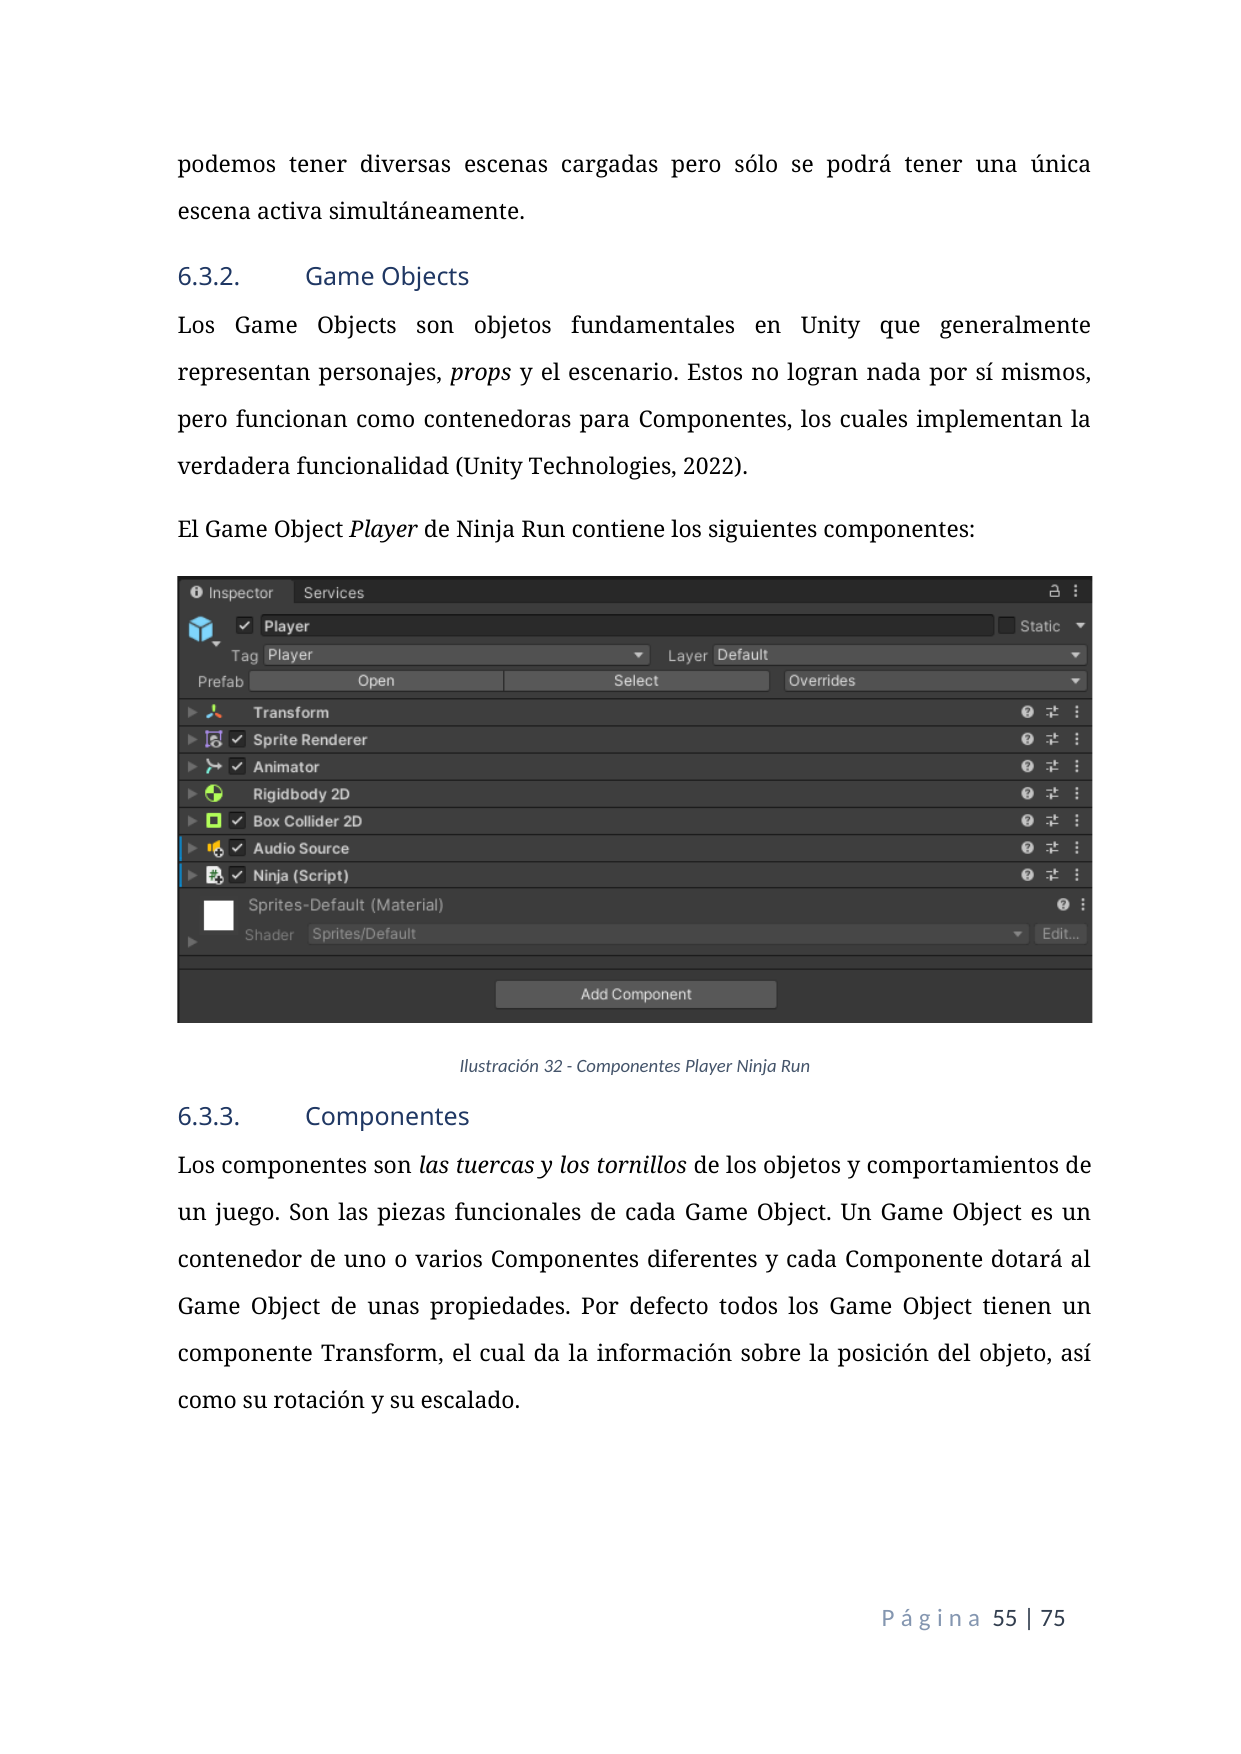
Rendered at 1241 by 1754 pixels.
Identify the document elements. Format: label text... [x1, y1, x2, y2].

text El Game Object Player de Ninja Run contiene los siguientes componentes: [177, 513, 1092, 544]
text Los Game Objects son objetos fundamentales en Unity que generalmente representan personajes, props y el escenario. Estos no logran nada por sí mismos, pero funcionan como contenedoras para Componentes, los cuales implementan la verdadera funcionalidad . [177, 309, 1092, 481]
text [177, 148, 1092, 226]
list Game Objects [177, 258, 1092, 292]
list Componentes [177, 1098, 1092, 1132]
picture [177, 576, 1093, 1023]
text Los componentes son las tuercas y los tornillos de los objetos y comportamientos de un juego. Son las piezas funcionales de cada Game Object. Un Game Object es un contenedor de uno o varios Componentes diferentes y cada Componente dotará al Game Object de unas propiedades. Por defecto todos los Game Object tienen un componente Transform, el cual da la información sobre la posición del objeto, así como su rotación y su escalado. [177, 1149, 1092, 1415]
